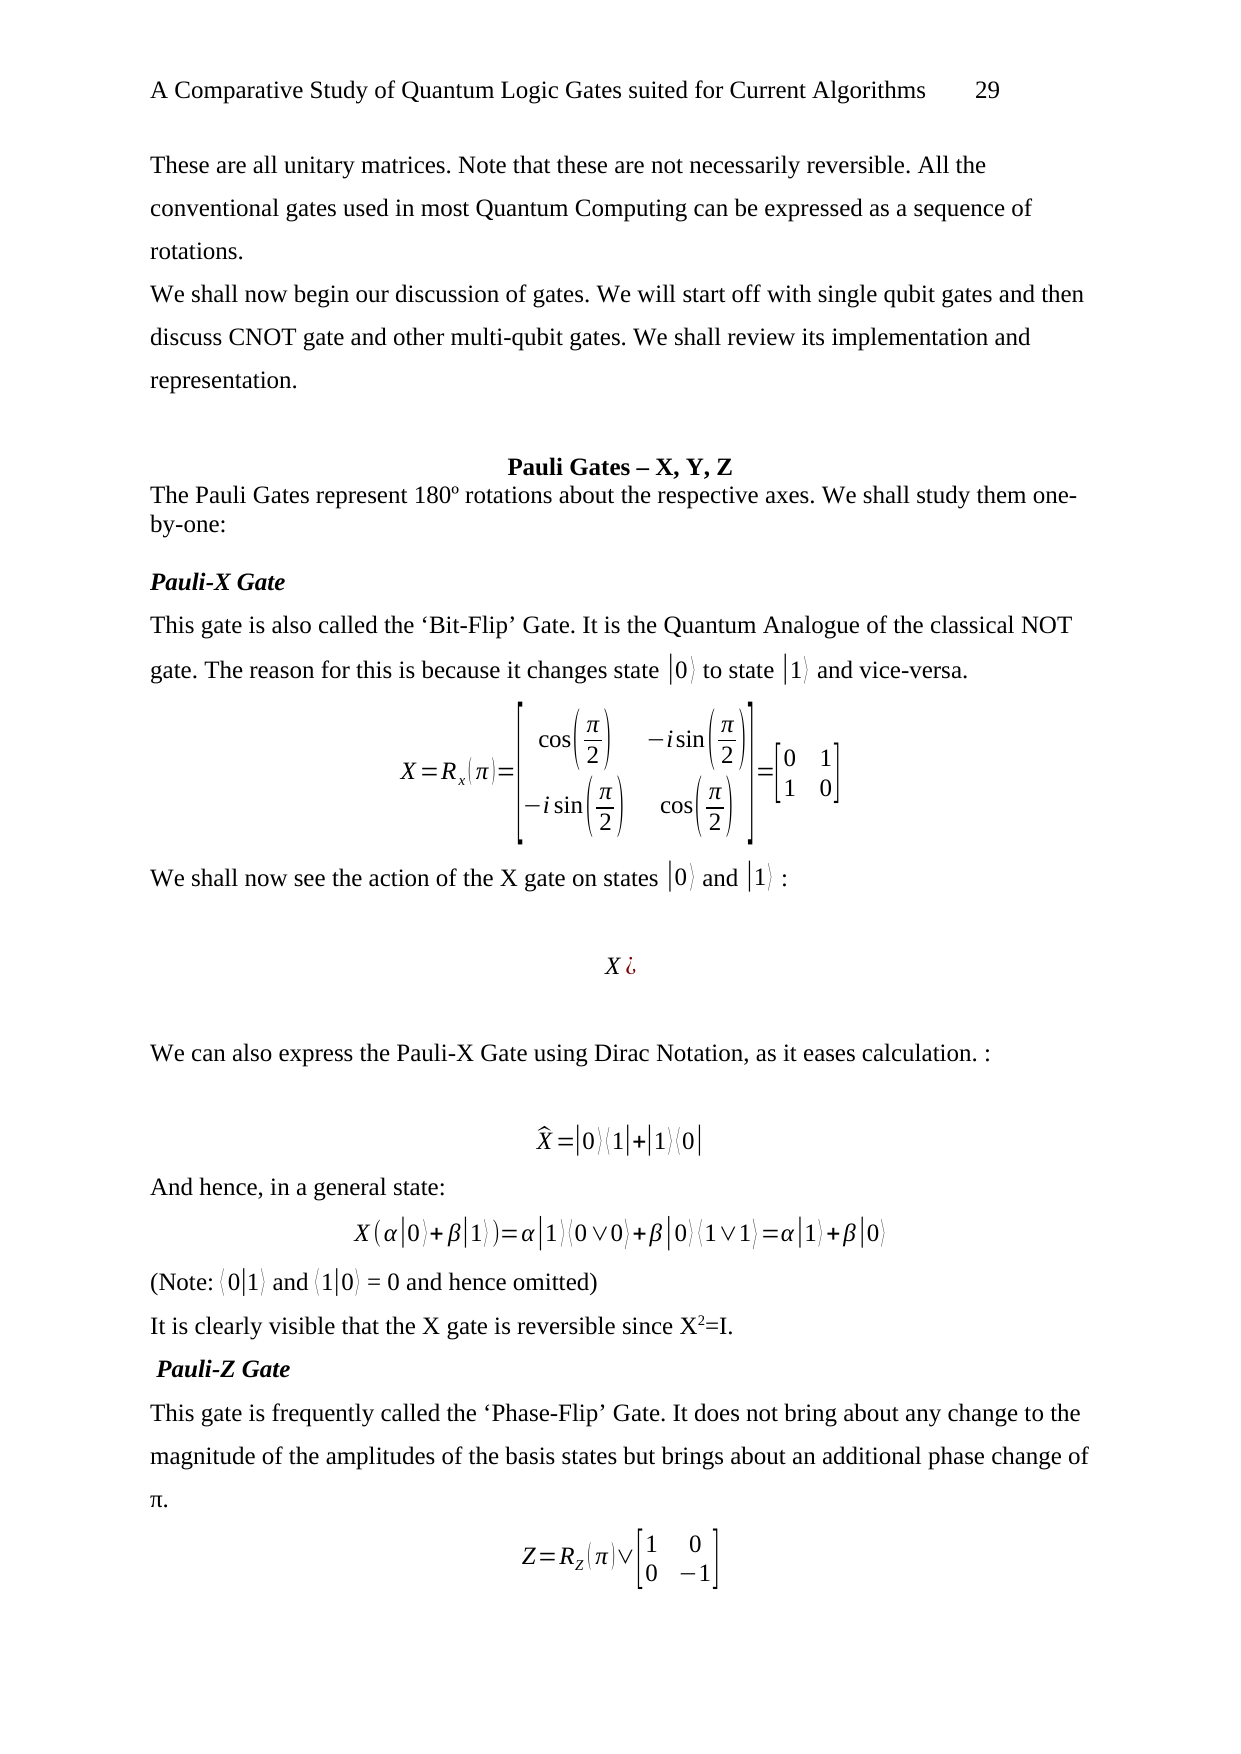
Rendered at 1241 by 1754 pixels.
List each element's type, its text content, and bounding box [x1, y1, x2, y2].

text (Note: and = 0 and hence omitted) [150, 1267, 1090, 1297]
text This gate is also called the ‘Bit-Flip’ Gate. It is the Quantum Analogue of the classical NOT gate. The reason for this is because it changes state to state and vice-versa. [150, 610, 1090, 687]
text We shall now see the action of the X gate on states and : [150, 861, 1090, 894]
text And hence, in a general state: [150, 1172, 1090, 1201]
text We can also express the Pauli-X Gate using Dirac Notation, as it eases calculation. : [150, 1038, 1090, 1067]
text This gate is frequently called the ‘Phase-Flip’ Gate. It does not bring about any change to the magnitude of the amplitudes of the basis states but brings about an additional phase change of π. [150, 1398, 1090, 1513]
text It is clearly visible that the X gate is reversible since X2=I. [150, 1311, 1090, 1340]
subtitle Pauli-X Gate [150, 567, 1090, 596]
text The Pauli Gates represent 180º rotations about the respective axes. We shall study them one-by-one: [150, 481, 1090, 538]
subtitle Pauli-Z Gate [150, 1354, 1090, 1383]
text We shall now begin our discussion of gates. We will start off with single qubit gates and then discuss CNOT gate and other multi-qubit gates. We shall review its implementation and representation. [150, 279, 1090, 394]
text These are all unitary matrices. Note that these are not necessarily reversible. All the conventional gates used in most Quantum Computing can be expressed as a sequence of rotations. [150, 150, 1090, 265]
subtitle Pauli Gates – X, Y, Z [150, 452, 1090, 481]
